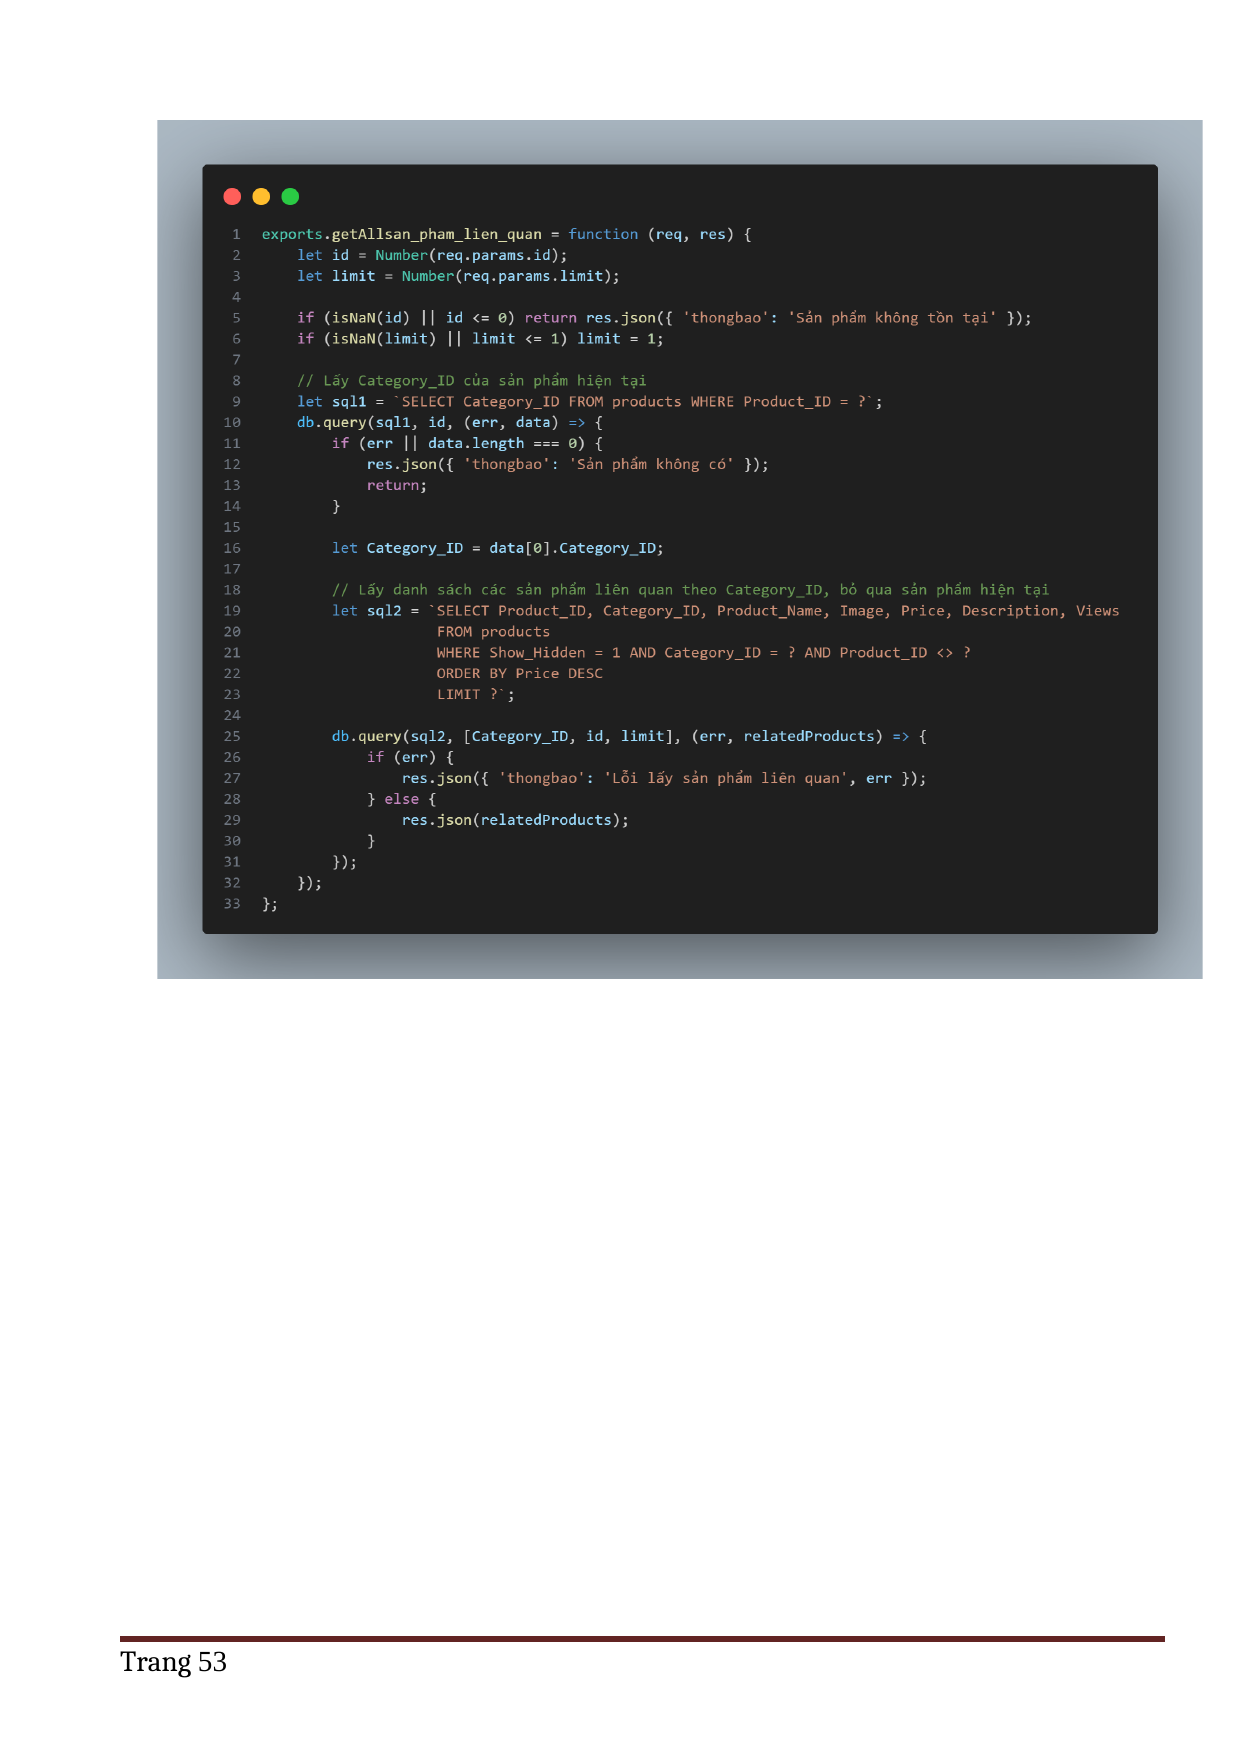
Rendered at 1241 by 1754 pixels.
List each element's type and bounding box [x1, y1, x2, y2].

picture [157, 120, 1203, 979]
